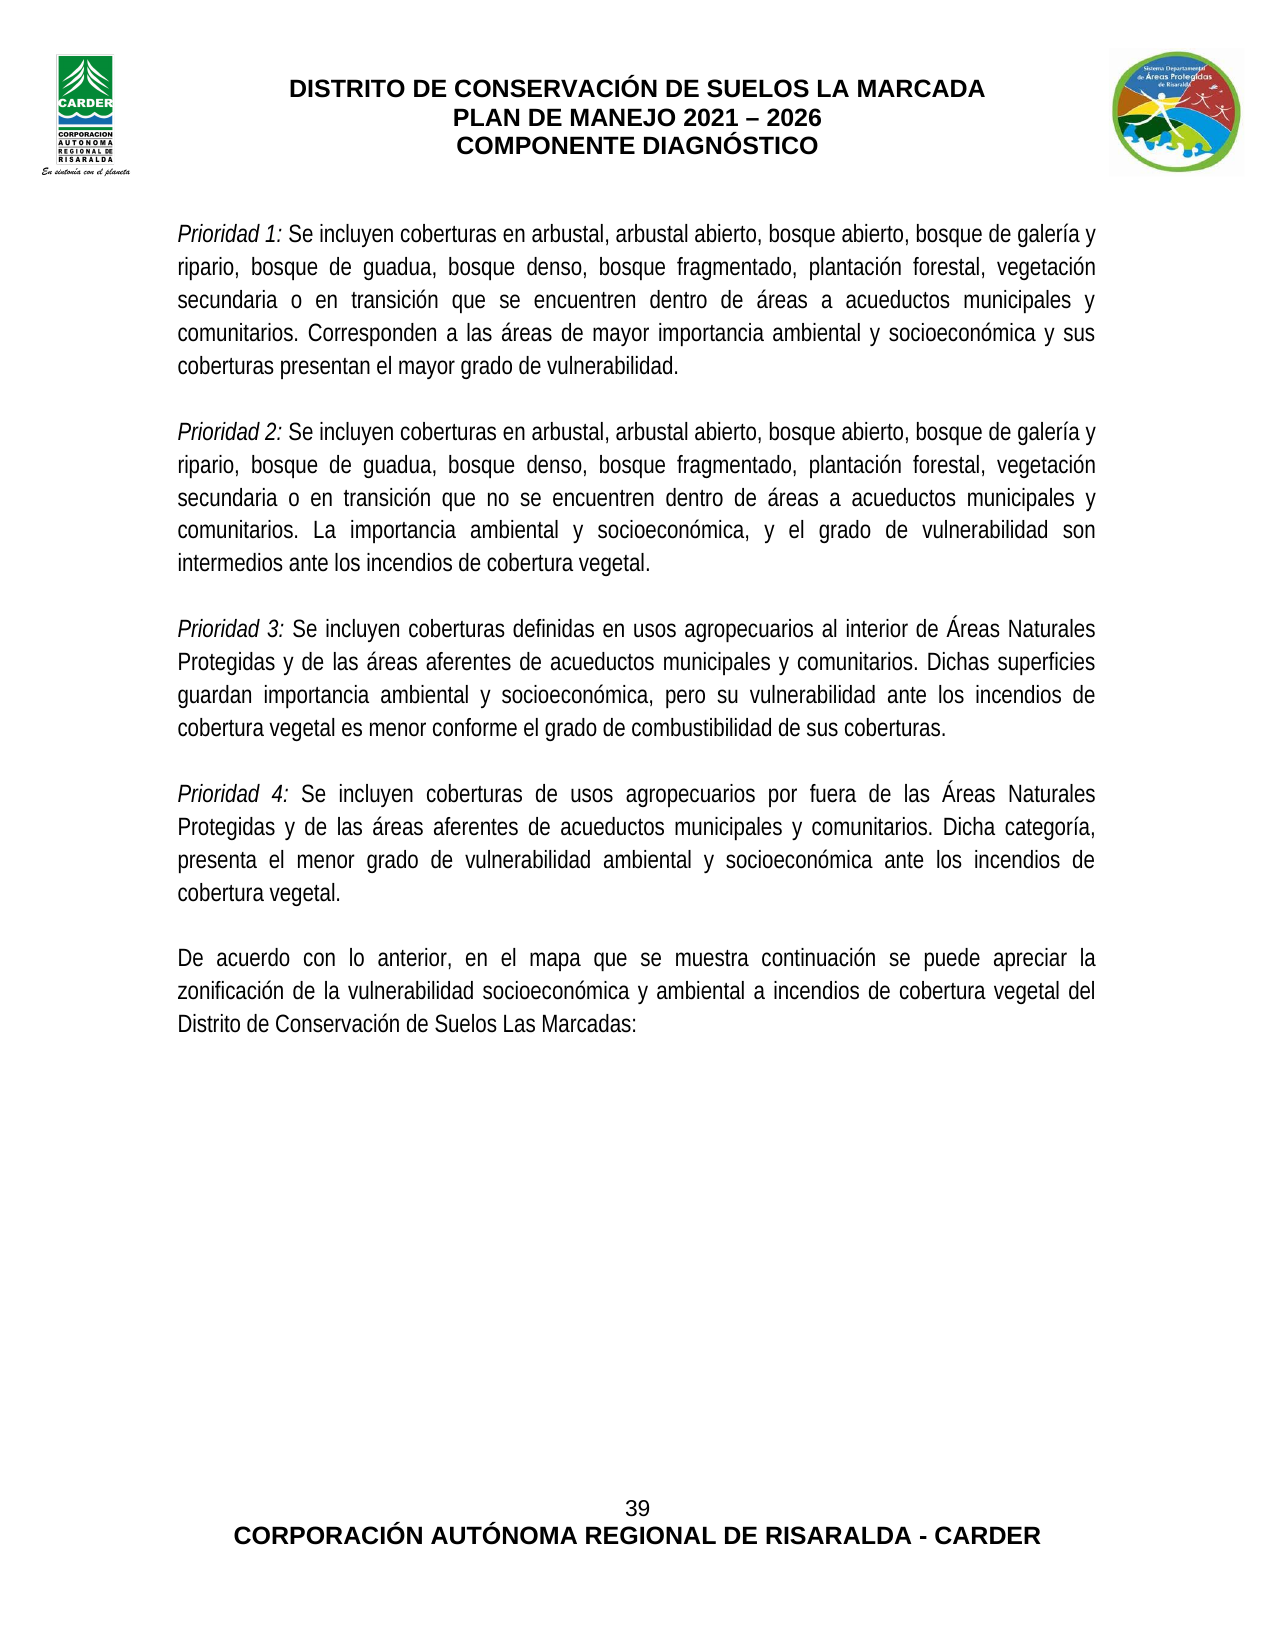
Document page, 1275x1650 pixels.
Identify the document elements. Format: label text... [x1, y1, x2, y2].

picture [36, 47, 136, 186]
text Prioridad 2: Se incluyen coberturas en arbustal, arbustal abierto, bosque abierto, bosque de galería y ripario, bosque de guadua, bosque denso, bosque fragmentado, plantación forestal, vegetación secundaria o en transición que no se encuentren dentro de áreas a acueductos municipales y comunitarios. La importancia ambiental y socioeconómica, y el grado de vulnerabilidad son intermedios ante los incendios de cobertura vegetal. [177, 417, 1098, 577]
text Prioridad 1: Se incluyen coberturas en arbustal, arbustal abierto, bosque abierto, bosque de galería y ripario, bosque de guadua, bosque denso, bosque fragmentado, plantación forestal, vegetación secundaria o en transición que se encuentren dentro de áreas a acueductos municipales y comunitarios. Corresponden a las áreas de mayor importancia ambiental y socioeconómica y sus coberturas presentan el mayor grado de vulnerabilidad. [177, 219, 1098, 379]
text Prioridad 4: Se incluyen coberturas de usos agropecuarios por fuera de las Áreas Naturales Protegidas y de las áreas aferentes de acueductos municipales y comunitarios. Dicha categoría, presenta el menor grado de vulnerabilidad ambiental y socioeconómica ante los incendios de cobertura vegetal. [177, 779, 1098, 906]
text Prioridad 3: Se incluyen coberturas definidas en usos agropecuarios al interior de Áreas Naturales Protegidas y de las áreas aferentes de acueductos municipales y comunitarios. Dichas superficies guardan importancia ambiental y socioeconómica, pero su vulnerabilidad ante los incendios de cobertura vegetal es menor conforme el grado de combustibilidad de sus coberturas. [177, 614, 1098, 742]
picture [1108, 48, 1245, 177]
text De acuerdo con lo anterior, en el mapa que se muestra continuación se puede apreciar la zonificación de la vulnerabilidad socioeconómica y ambiental a incendios de cobertura vegetal del Distrito de Conservación de Suelos Las Marcadas: [177, 943, 1098, 1038]
